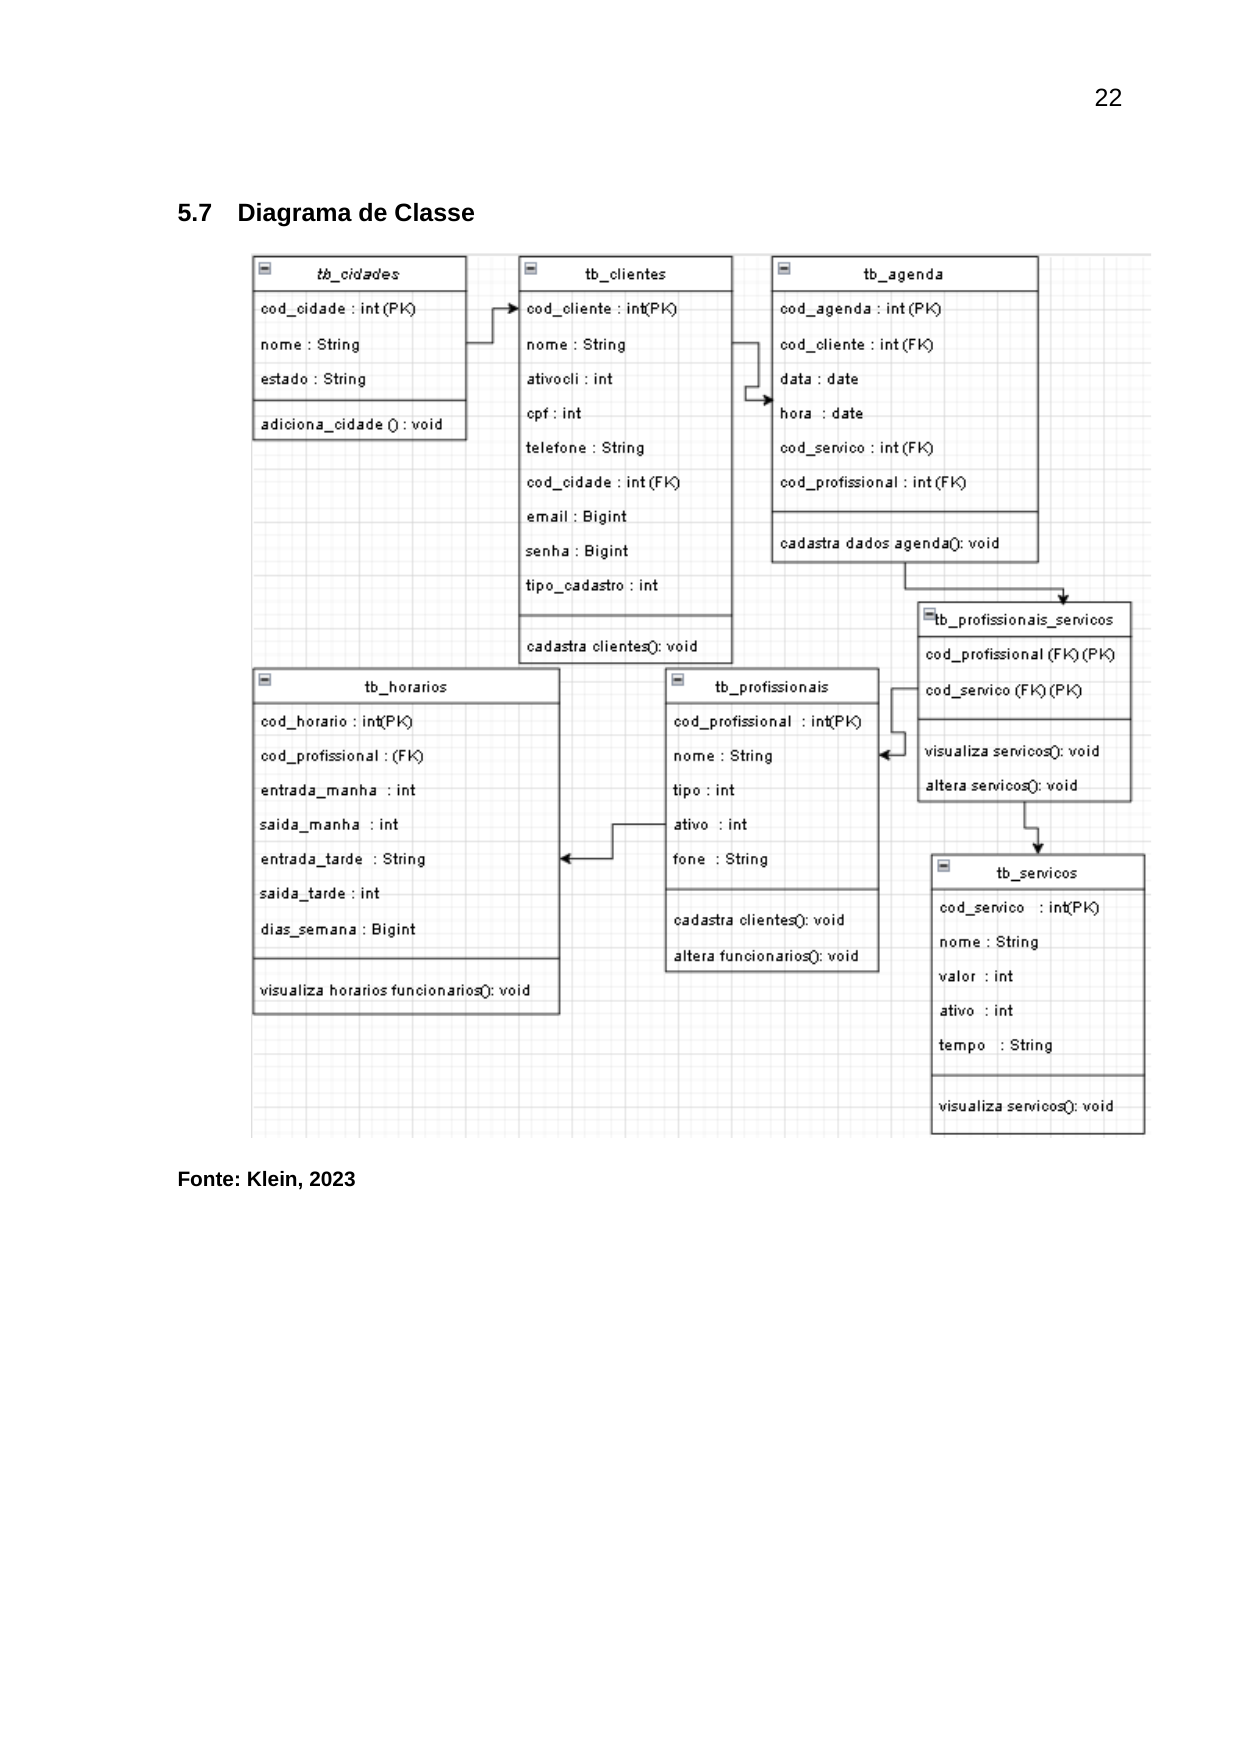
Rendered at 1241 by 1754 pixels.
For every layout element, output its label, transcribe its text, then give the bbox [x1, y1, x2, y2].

picture [251, 253, 1152, 1138]
subtitle Diagrama de Classe [177, 198, 1122, 226]
text Fonte: Klein, 2023 [177, 1166, 1122, 1190]
